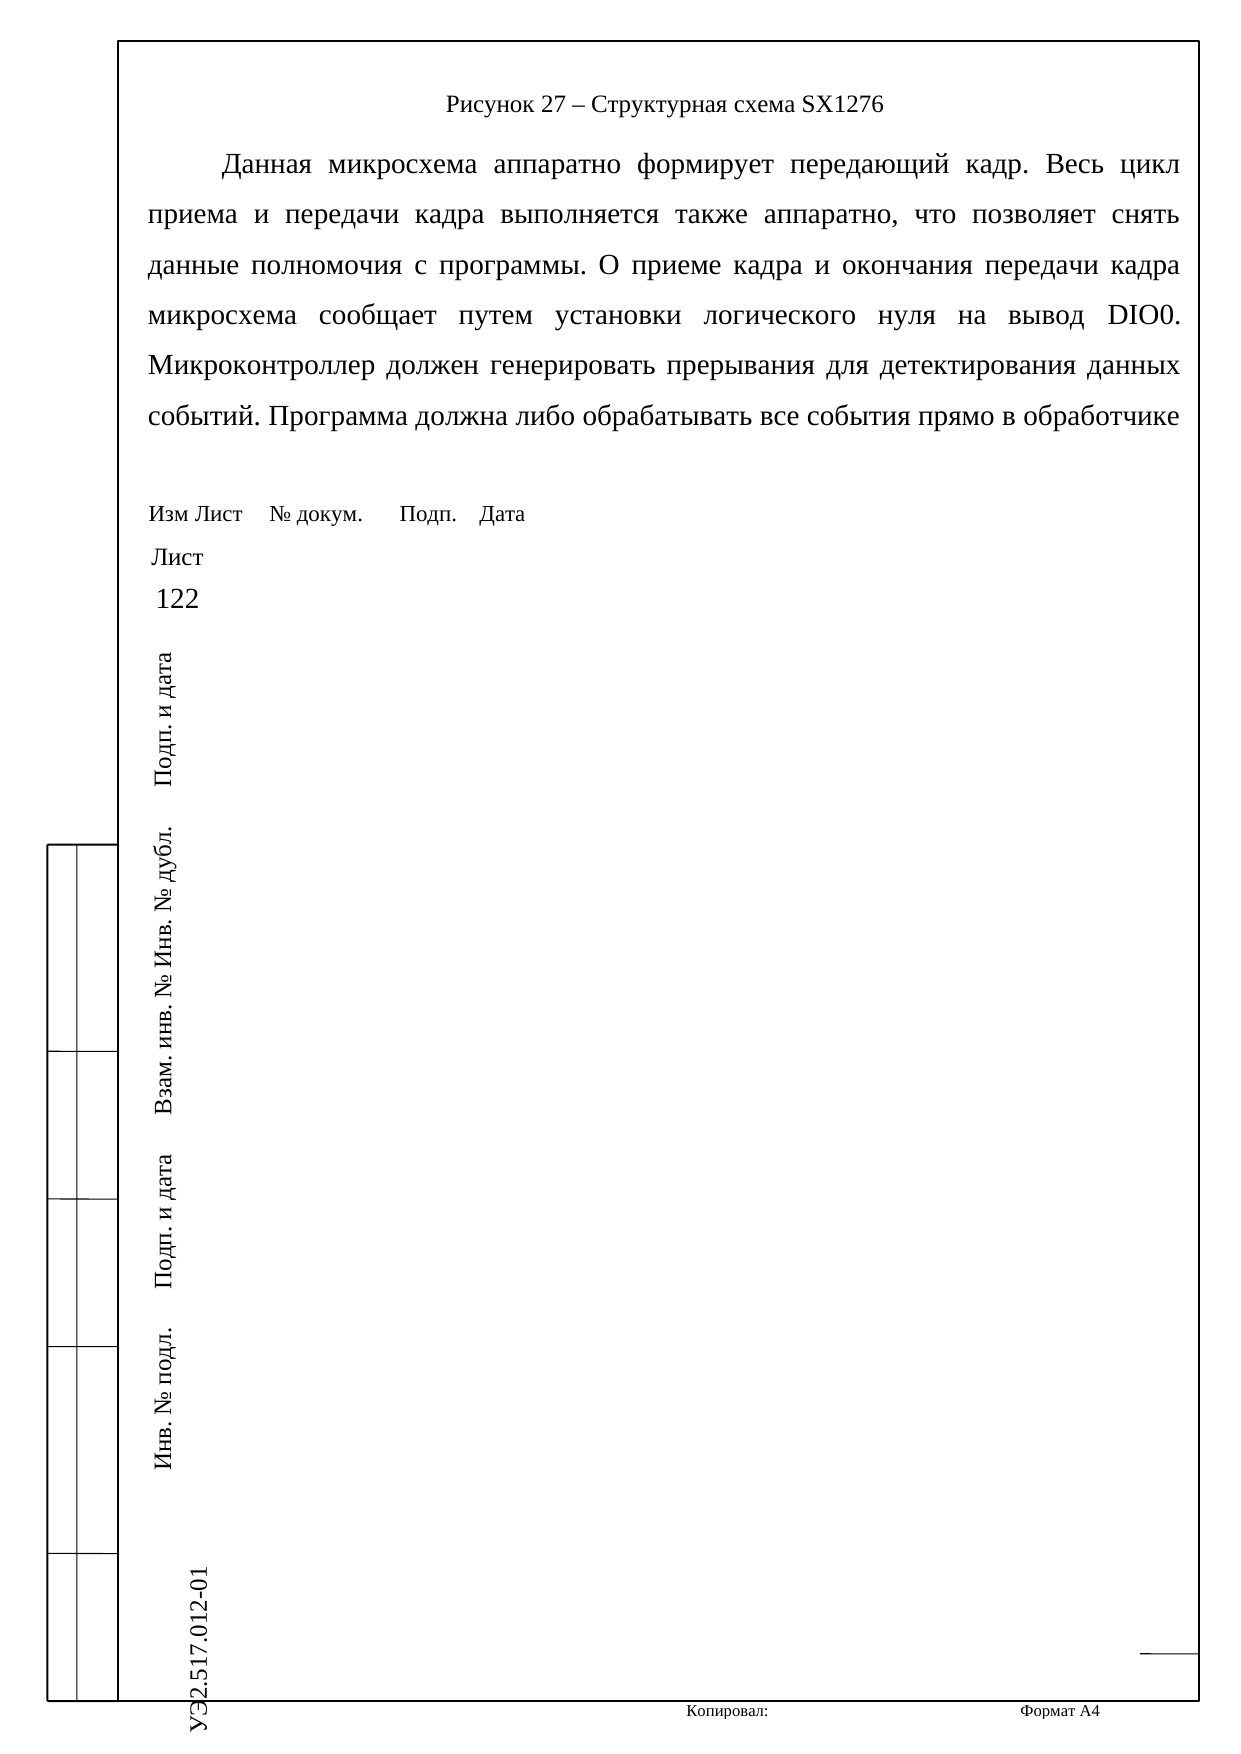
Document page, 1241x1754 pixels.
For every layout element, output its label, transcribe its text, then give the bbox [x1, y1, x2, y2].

text Данная микросхема аппаратно формирует передающий кадр. Весь цикл приема и передачи кадра выполняется также аппаратно, что позволяет снять данные полномочия с программы. О приеме кадра и окончания передачи кадра микросхема сообщает путем установки логического нуля на вывод DIO0. Микроконтроллер должен генерировать прерывания для детектирования данных событий. Программа должна либо обрабатывать все события прямо в обработчике прерываний, либо перенаправлять их для обработки в рутину приложения. Перенаправление в рутину приложения является более предпочтительным, так как в таком случае отсутствует возможность пропуска других прерываний. Для минимизации времени передачи данных через SPI SX1276 позволяет работать через данную шину c максимальной тактовой частотой 10 МГц. Также настройка встроенного в приемопередатчик усилителя мощности позволяет регулировать мощность передаваемого сигнала. Данная возможность позволит оптимально настроить мощность сигнала для последующего усиления на усилителе мощность установленного в РЧ тракте. [148, 146, 1181, 431]
text Рисунок 27 – Структурная схема SX1276 [148, 89, 1181, 117]
